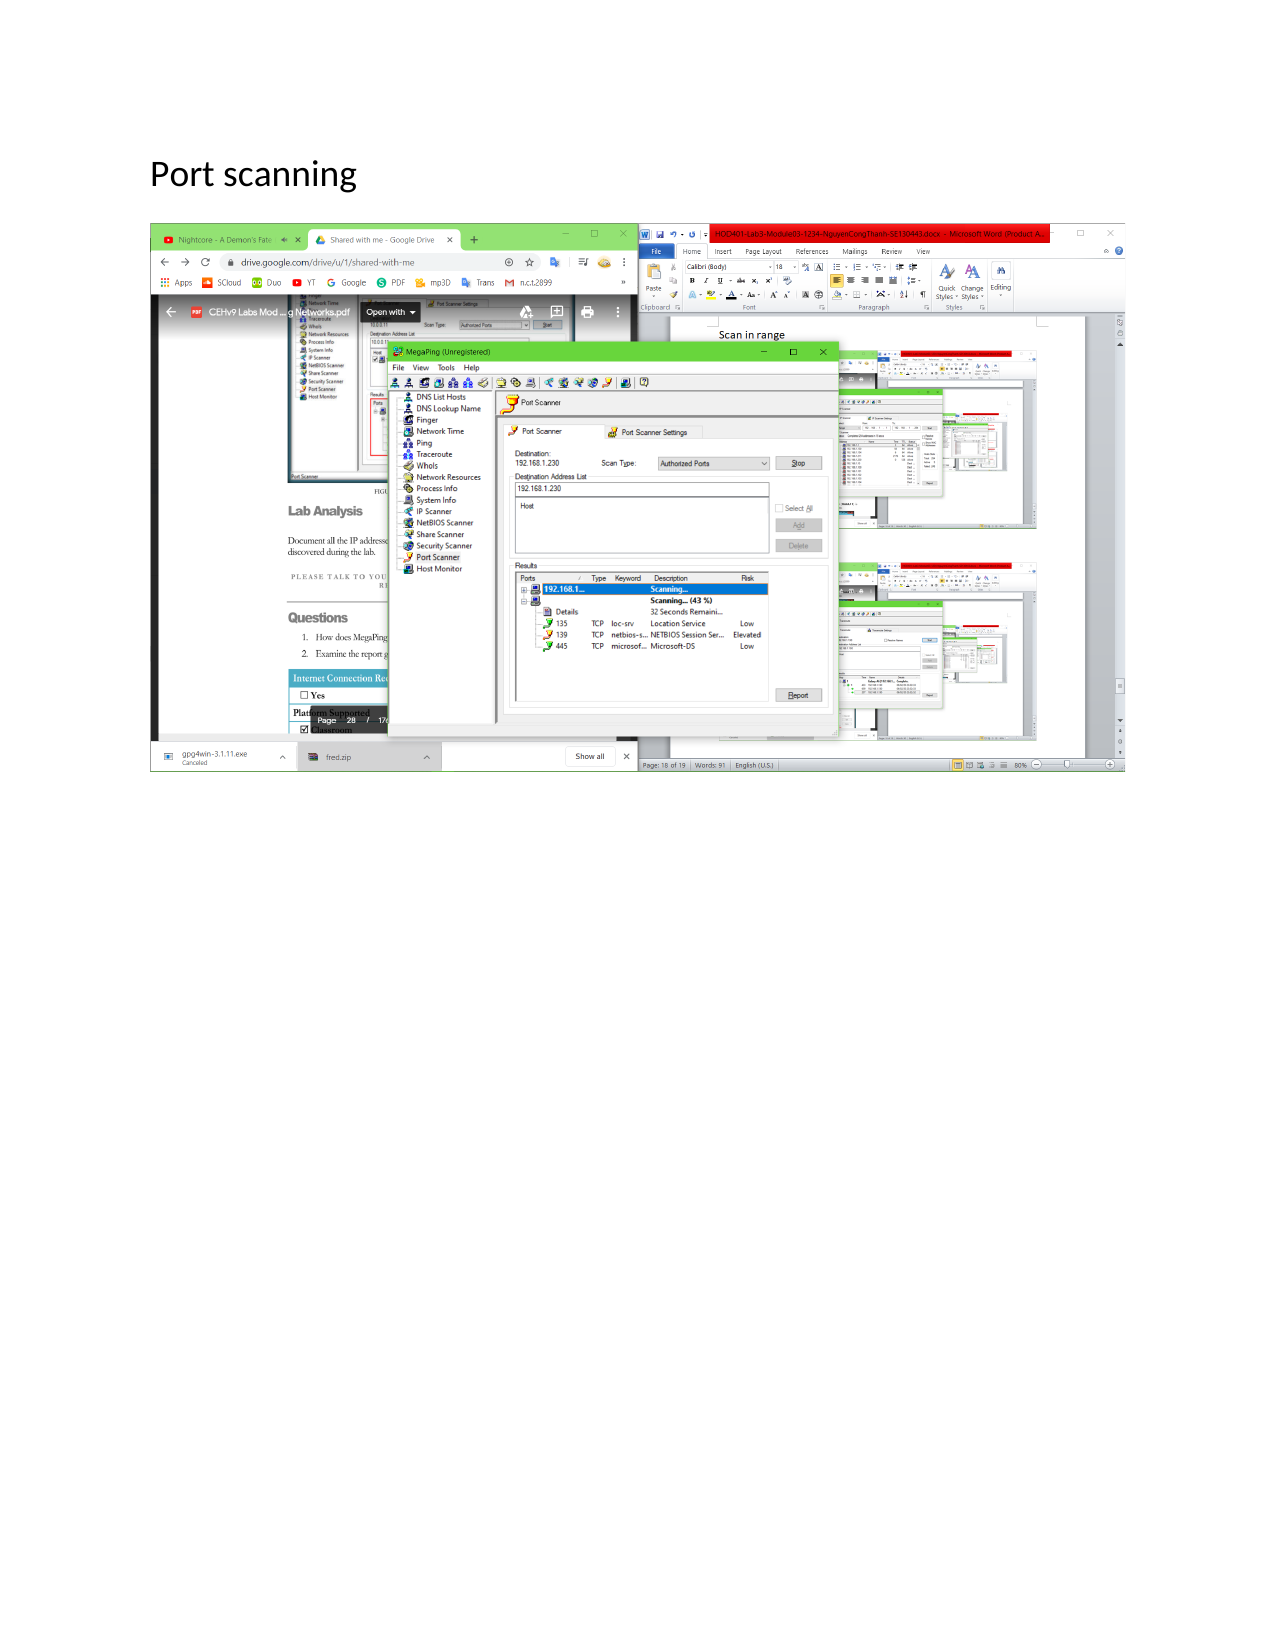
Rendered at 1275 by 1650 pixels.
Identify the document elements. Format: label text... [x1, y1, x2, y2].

text Port scanning [150, 150, 1125, 196]
picture [150, 223, 1125, 772]
